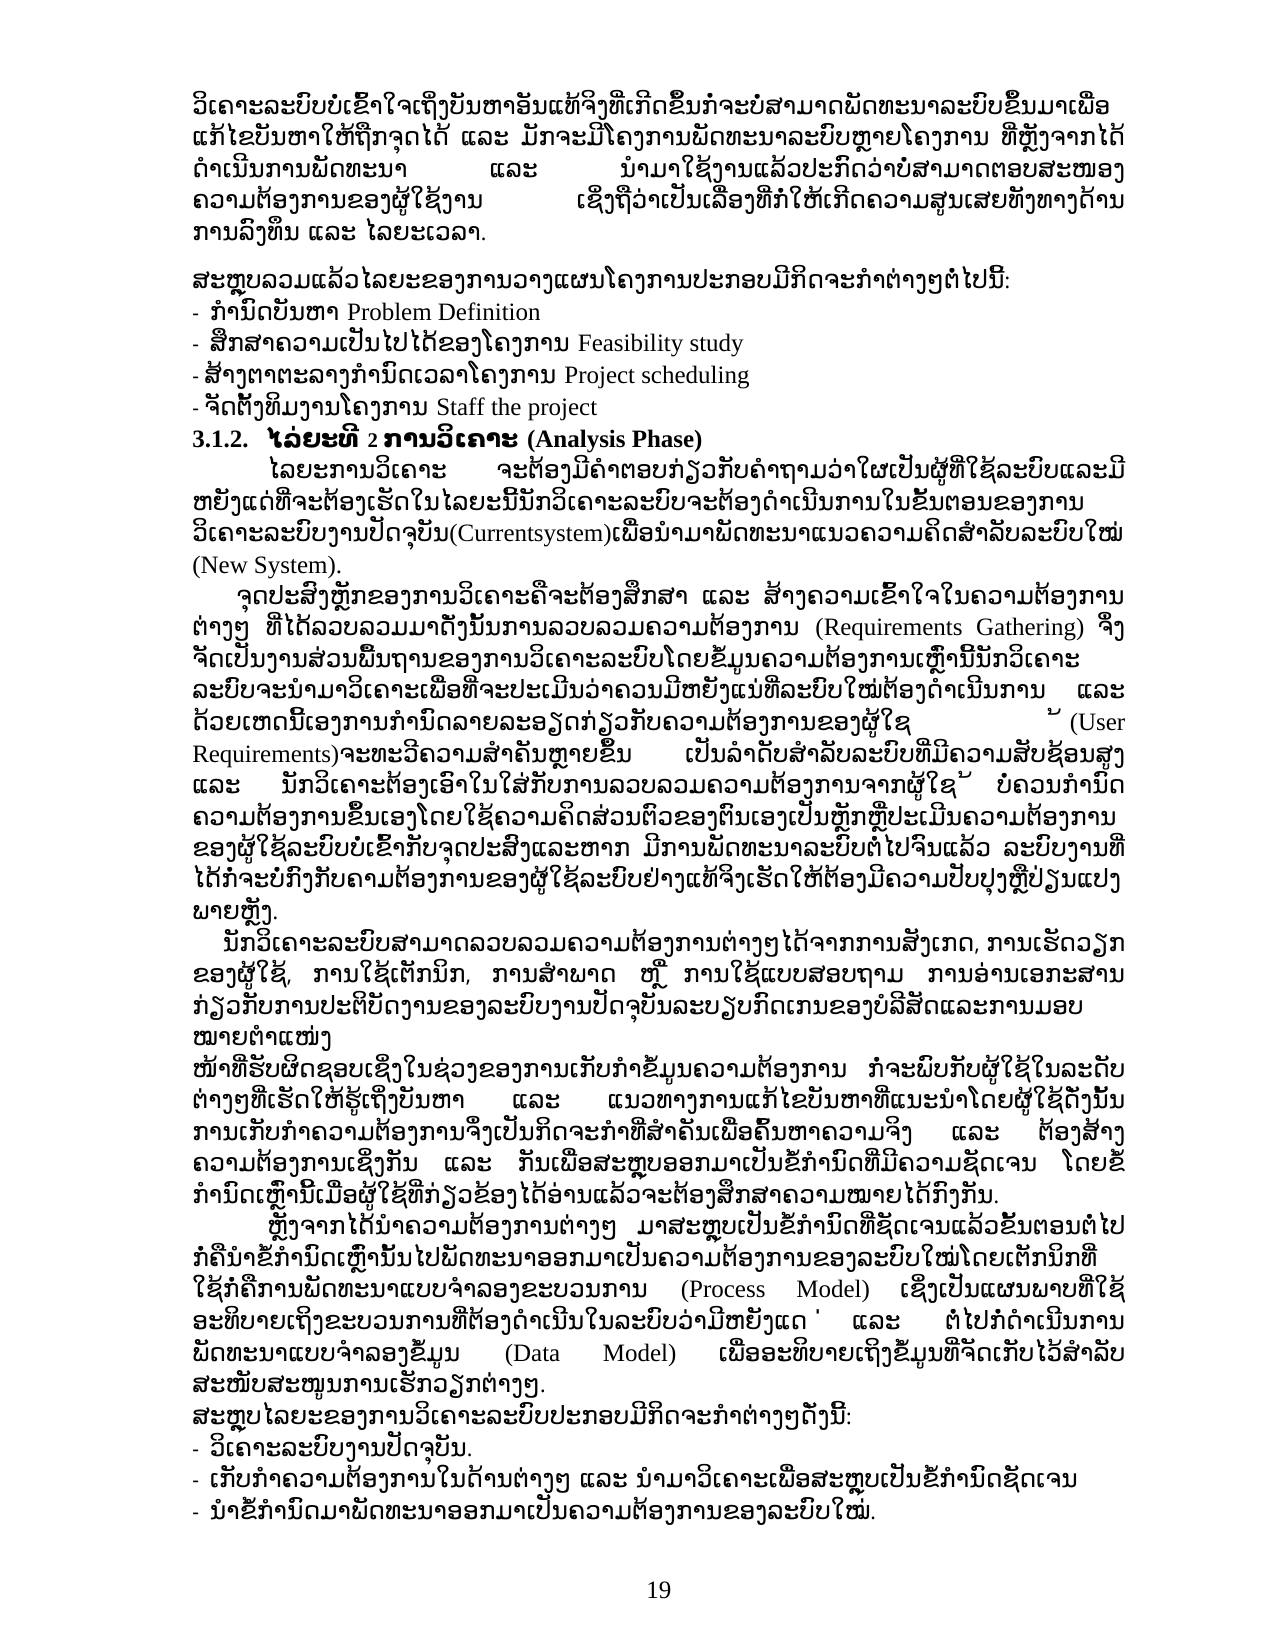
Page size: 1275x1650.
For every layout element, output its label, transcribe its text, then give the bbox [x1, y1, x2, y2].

list ຫຼັງຈາກໄດ້ນໍາຄວາມຕ້ອງການຕ່າງໆ ມາສະຫຼຸບເປັນຂໍ້ກໍານົດທີ່ຊັດເຈນແລ້ວຂັ້ນຕອນຕໍ່ໄປກໍ່ຄືນໍາຂໍ້ກໍານົດເຫຼົ່ານັ້ນໄປພັດທະນາອອກມາເປັນຄວາມຕ້ອງການຂອງລະບົບໃໝ່ໂດຍເຕັກນິກທີ່ໃຊ້ກໍ່ຄືການພັດທະນາແບບຈໍາລອງຂະບວນການ (Process Model) ເຊິ່ງເປັນແຜນພາບທີ່ໃຊ້ອະທິບາຍເຖິງຂະບວນການທີ່ຕ້ອງດຳເນີນໃນລະບົບວ່າມີຫຍັງແດ່ ແລະ ຕໍ່ໄປກໍ່ດໍາເນີນການພັດທະນາແບບຈຳລອງຂໍ້ມູນ (Data Model) ເພື່ອອະທິບາຍເຖິງຂໍ້ມູນທີ່ຈັດເກັບໄວ້ສໍາລັບສະໜັບສະໜູນການເຮັກວຽກຕ່າງໆ. [192, 1211, 1125, 1399]
list - ກໍານົດບັນຫາ Problem Definition [192, 297, 1125, 326]
list ໄລ່ຍະທີ 2 ການວິເຄາະ (Analysis Phase) [192, 424, 1125, 453]
list ນັກວິເຄາະລະບົບສາມາດລວບລວມຄວາມຕ້ອງການຕ່າງໆໄດ້ຈາກການສັງເກດ, ການເຮັດວຽກຂອງຜູ້ໃຊ້, ການໃຊ້ເຕັກນິກ, ການສຳພາດ ຫຼື່ ການໃຊ້ແບບສອບຖາມ ການອ່ານເອກະສານກ່ຽວກັບການປະຕິບັດງານຂອງລະບົບງານປັດຈຸບັນລະບຽບກົດເກນຂອງບໍລີສັດແລະການມອບໝາຍຕໍາແໜ່ງ [192, 928, 1125, 1052]
list - ສ້າງຕາຕະລາງກໍານົດເວລາໂຄງການ Project scheduling [192, 360, 1125, 390]
list ໜ້າທີ່ຮັບຜິດຊອບເຊິ່ງໃນຊ່ວງຂອງການເກັບກຳຂໍ້ມູນຄວາມຕ້ອງການ ກໍ່ຈະພົບກັບຜູ້ໃຊ້ໃນລະດັບຕ່າງໆທີ່ເຮັດໃຫ້ຮູ້ເຖິ່ງບັນຫາ ແລະ ແນວທາງການແກ້ໄຂບັນຫາທີ່ແນະນຳໂດຍຜູ້ໃຊ້ດັ່ງນັ້ນການເກັບກຳຄວາມຕ້ອງການຈຶ່ງເປັນກິດຈະກຳທີ່ສຳຄັນເພື່ອຄົ້ນຫາຄວາມຈິງ ແລະ ຕ້ອງສ້າງຄວາມຕ້ອງການເຊິ່ງກັນ ແລະ ກັນເພື່ອສະຫຼຸບອອກມາເປັນຂໍ້ກຳນົດທີ່ມີຄວາມຊັດເຈນ ໂດຍຂໍ້ກຳນົດເຫຼົ່ານີ້ເມື່ອຜູ້ໃຊ້ທີ່ກ່ຽວຂ້ອງໄດ້ອ່ານແລ້ວຈະຕ້ອງສຶກສາຄວາມໝາຍໄດ້ກົງກັນ. [192, 1054, 1125, 1209]
list - ວິເຄາະລະບົບງານປັດຈຸບັນ. [192, 1433, 1125, 1462]
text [192, 91, 1125, 246]
list ສະຫຼຸບລວມແລ້ວໄລຍະຂອງການວາງແຜນໂຄງການປະກອບມີກິດຈະກໍາຕ່າງໆຕໍ່ໄປນີ້: [192, 265, 1125, 294]
list - ນຳຂໍ້ກໍານົດມາພັດທະນາອອກມາເປັນຄວາມຕ້ອງການຂອງລະບົບໃໝ່. [192, 1496, 1125, 1525]
list - ຈັດຕັ້ງທິມງານໂຄງການ Staff the project [192, 392, 1125, 422]
list ສະຫຼຸບໄລຍະຂອງການວິເຄາະລະບົບປະກອບມີກິດຈະກໍາຕ່າງໆດັ່ງນີ້: [192, 1401, 1125, 1430]
list - ສຶກສາຄວາມເປັນໄປໄດ້ຂອງໂຄງການ Feasibility study [192, 328, 1125, 358]
list ຈຸດປະສົງຫຼັກຂອງການວິເຄາະຄືຈະຕ້ອງສຶກສາ ແລະ ສ້າງຄວາມເຂົ້າໃຈໃນຄວາມຕ້ອງການຕ່າງໆ ທີ່ໄດ້ລວບລວມມາດັ່ງນັ້ນການລວບລວມຄວາມຕ້ອງການ (Requirements Gathering) ຈຶ່ງຈັດເປັນງານສ່ວນພື້ນຖານຂອງການວິເຄາະລະບົບໂດຍຂໍ້ມູນຄວາມຕ້ອງການເຫຼົ່ານີ້ນັກວິເຄາະລະບົບຈະນຳມາວິເຄາະເພື່ອທີ່ຈະປະເມີນວ່າຄວນມີຫຍັງແນ່ທີ່ລະບົບໃໝ່ຕ້ອງດຳເນີນການ ແລະ ດ້ວຍເຫດນີ້ເອງການກຳນົດລາຍລະອຽດກ່ຽວກັບຄວາມຕ້ອງການຂອງຜູ້ໃຊ້ (User Requirements)ຈະທະວີຄວາມສຳຄັນຫຼາຍຂຶ້ນ ເປັນລຳດັບສຳລັບລະບົບທີ່ມີຄວາມສັບຊ້ອນສູງ ແລະ ນັກວິເຄາະຕ້ອງເອົາໃນໃສ່ກັບການລວບລວມຄວາມຕ້ອງການຈາກຜູ້ໃຊ້ ບໍ່ຄວນກຳນົດຄວາມຕ້ອງການຂຶ້ນເອງໂດຍໃຊ້ຄວາມຄິດສ່ວນຕົວຂອງຕົນເອງເປັນຫຼັກຫຼື່ປະເມີນຄວາມຕ້ອງການຂອງຜູ້ໃຊ້ລະບົບບໍ່ເຂົ້າກັບຈຸດປະສົງແລະຫາກ ມີການພັດທະນາລະບົບຕໍ່ໄປຈົນແລ້ວ ລະບົບງານທີ່ໄດ້ກໍ່ຈະບໍ່ກົງກັບຄາມຕ້ອງການຂອງຜູ້ໃຊ້ລະບົບຢ່າງແທ້ຈິງເຮັດໃຫ້ຕ້ອງມີຄວາມປັບປຸງຫຼືປ່ຽນແປງພາຍຫຼັງ. [192, 581, 1125, 925]
list ໄລຍະການວິເຄາະ ຈະຕ້ອງມີຄຳຕອບກ່ຽວກັບຄຳຖາມວ່າໃຜເປັນຜູ້ທີ່ໃຊ້ລະບົບແລະມີຫຍັງແດ່ທີ່ຈະຕ້ອງເຮັດໃນໄລຍະນີ້ນັກວິເຄາະລະບົບຈະຕ້ອງດຳເນີນການໃນຂັ້ນຕອນຂອງການວິເຄາະລະບົບງານປັດຈຸບັນ(Currentsystem)ເພື່ອນໍາມາພັດທະນາແນວຄວາມຄິດສໍາລັບລະບົບໃໝ່ (New System). [192, 455, 1125, 579]
list - ເກັບກໍາຄວາມຕ້ອງການໃນດ້ານຕ່າງໆ ແລະ ນໍາມາວິເຄາະເພື່ອສະຫຼຸບເປັນຂໍ້ກໍານົດຊັດເຈນ [192, 1464, 1125, 1494]
